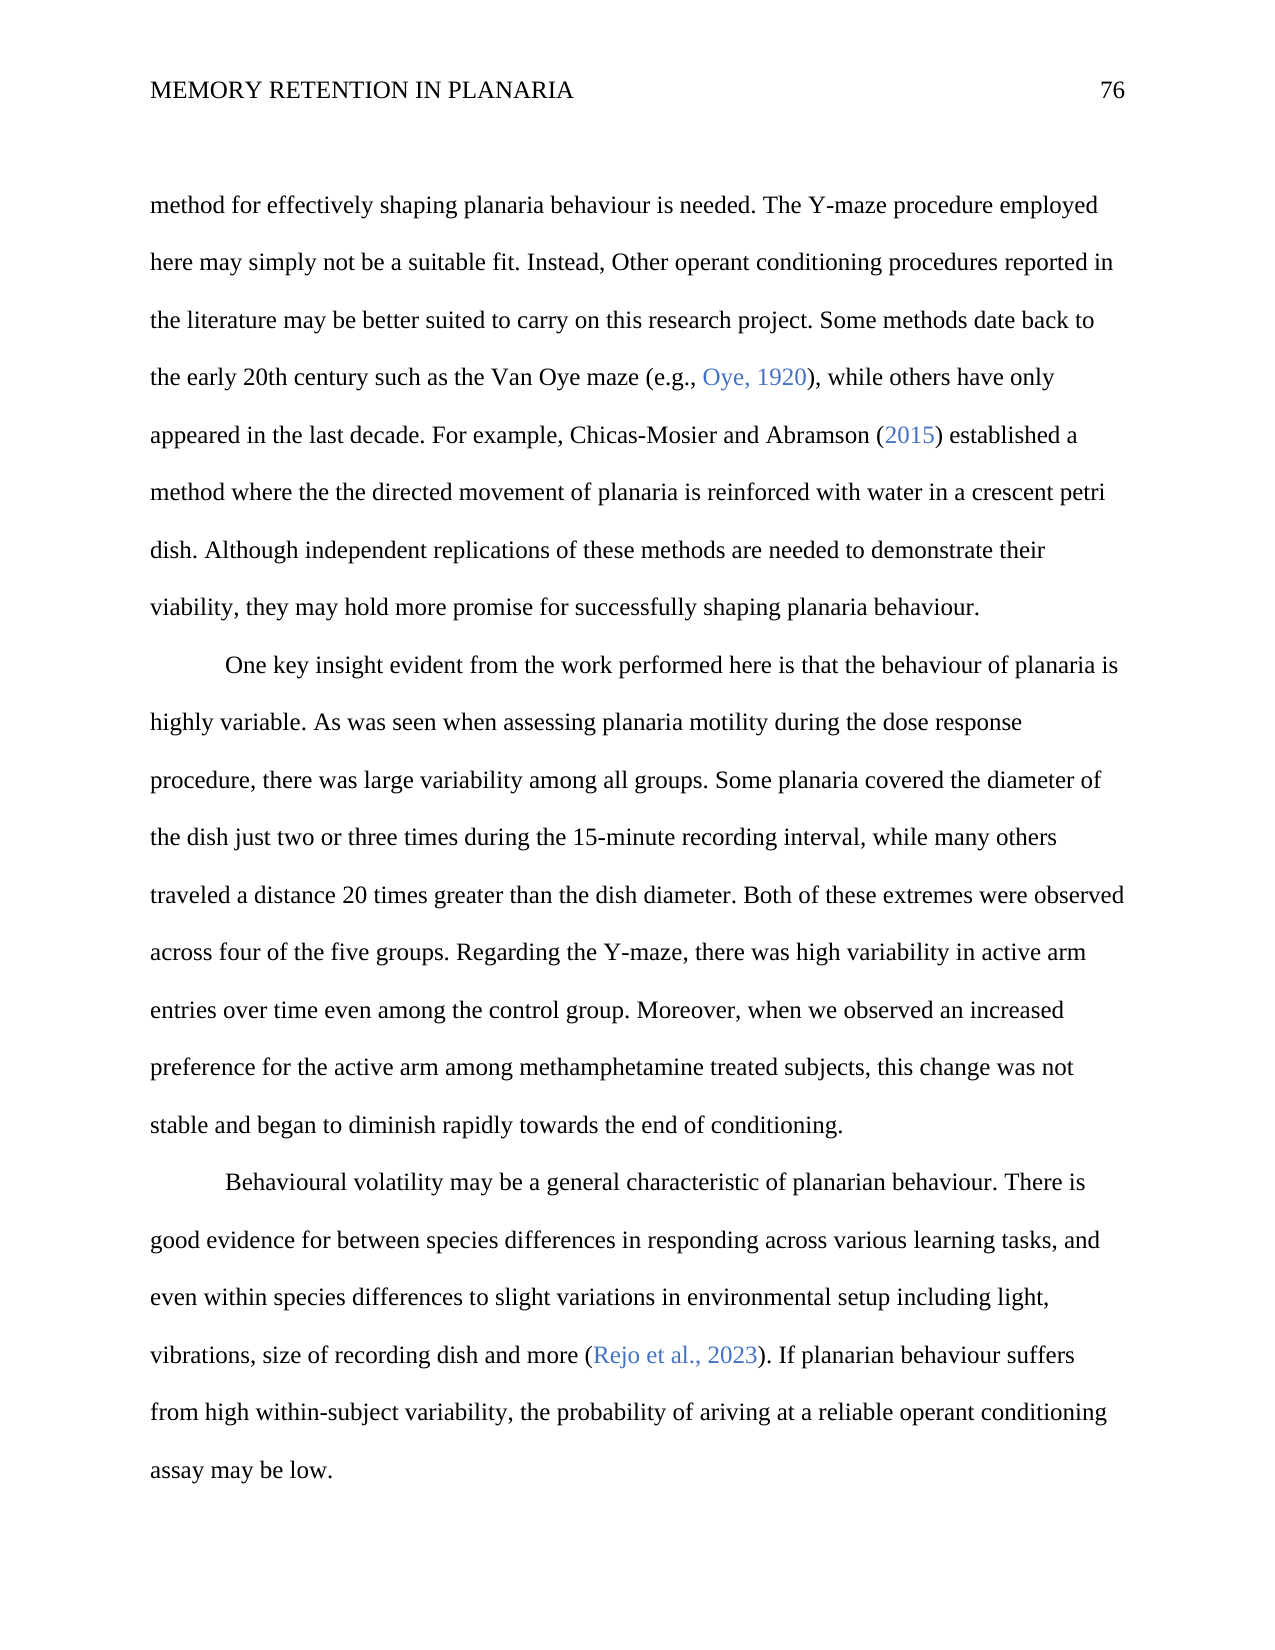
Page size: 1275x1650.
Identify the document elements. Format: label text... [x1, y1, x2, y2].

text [150, 190, 1125, 621]
text Behavioural volatility may be a general characteristic of planarian behaviour. There is good evidence for between species differences in responding across various learning tasks, and even within species differences to slight variations in environmental setup including light, vibrations, size of recording dish and more (Rejo et al., 2023). If planarian behaviour suffers from high within-subject variability, the probability of ariving at a reliable operant conditioning assay may be low. [150, 1167, 1125, 1484]
text One key insight evident from the work performed here is that the behaviour of planaria is highly variable. As was seen when assessing planaria motility during the dose response procedure, there was large variability among all groups. Some planaria covered the diameter of the dish just two or three times during the 15-minute recording interval, while many others traveled a distance 20 times greater than the dish diameter. Both of these extremes were observed across four of the five groups. Regarding the Y-maze, there was high variability in active arm entries over time even among the control group. Moreover, when we observed an increased preference for the active arm among methamphetamine treated subjects, this change was not stable and began to diminish rapidly towards the end of conditioning. [150, 650, 1125, 1139]
